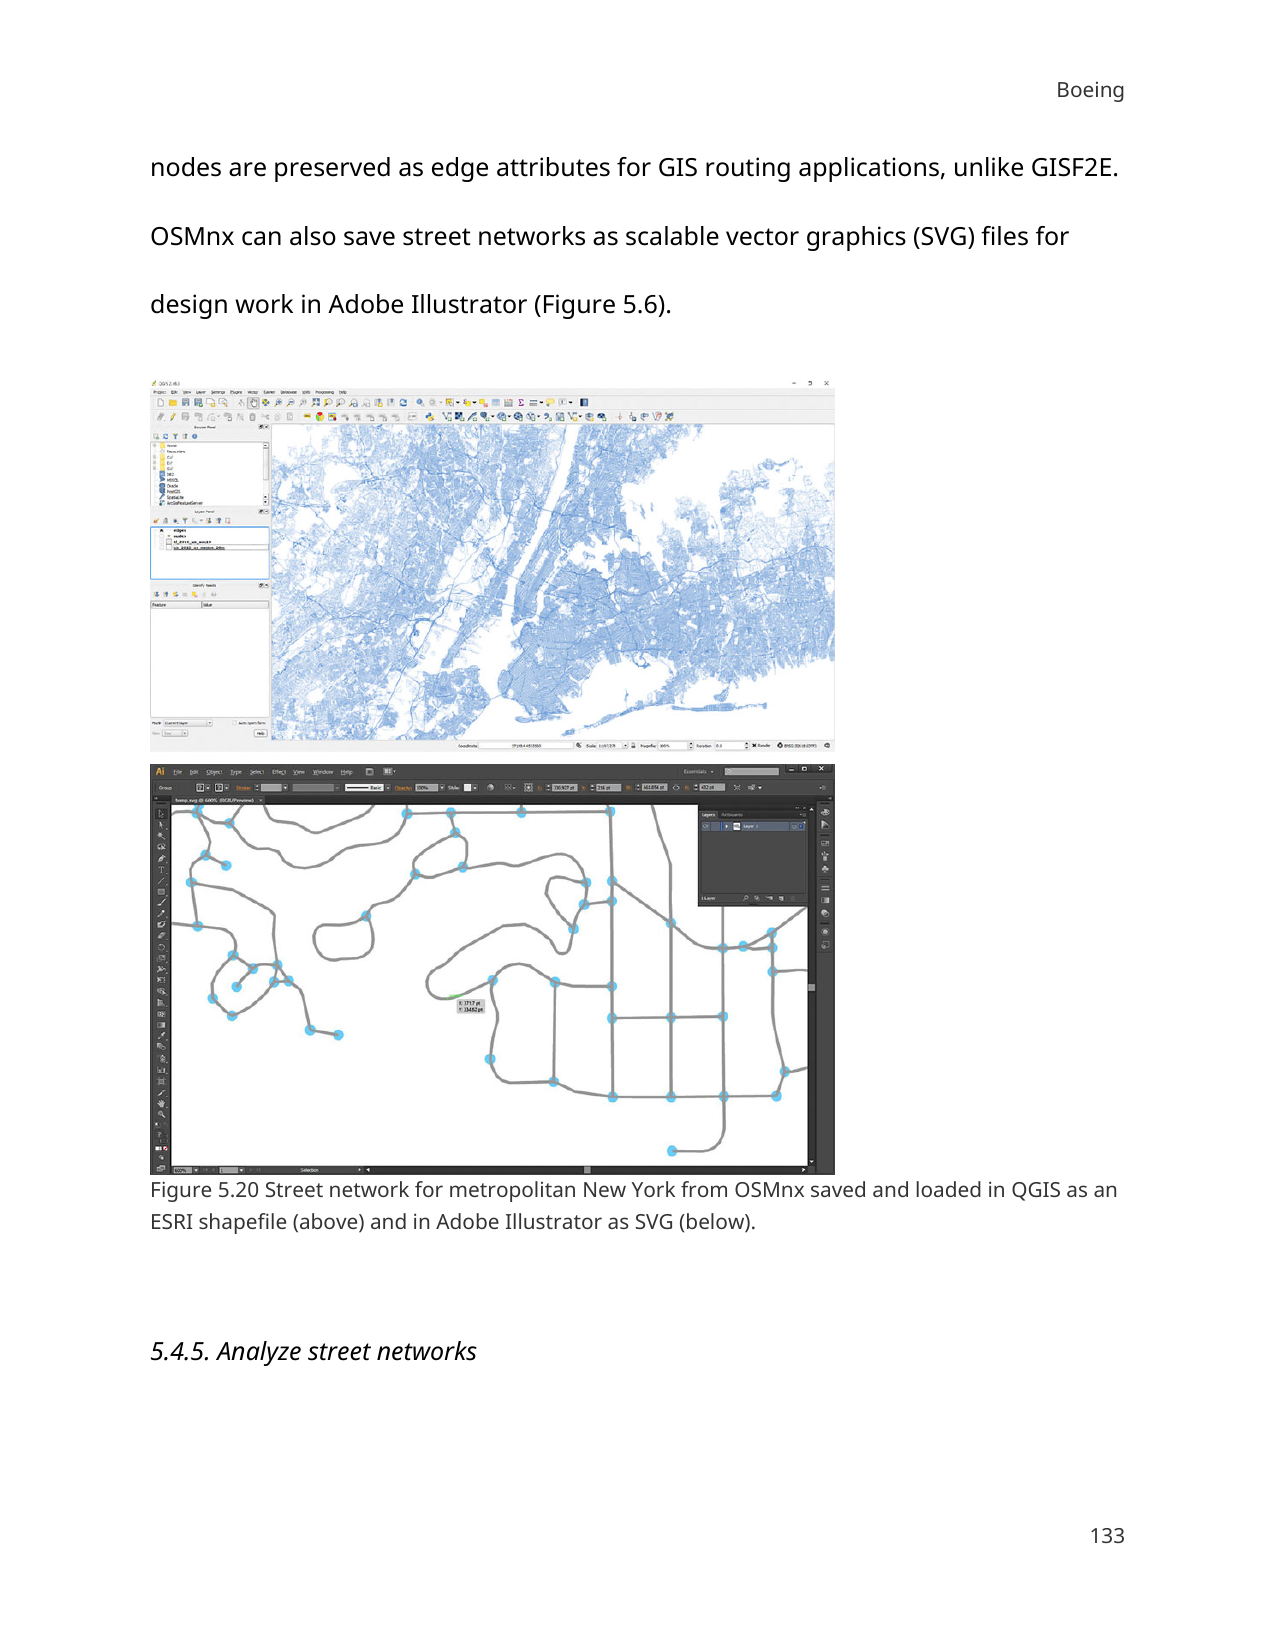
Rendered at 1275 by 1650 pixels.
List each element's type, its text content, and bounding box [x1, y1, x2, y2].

text Figure 5.6 Street network for metropolitan New York from OSMnx saved and loaded in QGIS as an ESRI shapefile (above) and in Adobe Illustrator as SVG (below). [150, 1175, 1125, 1236]
picture [150, 379, 835, 1175]
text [150, 150, 1125, 320]
subtitle Analyze street networks [150, 1333, 1125, 1367]
